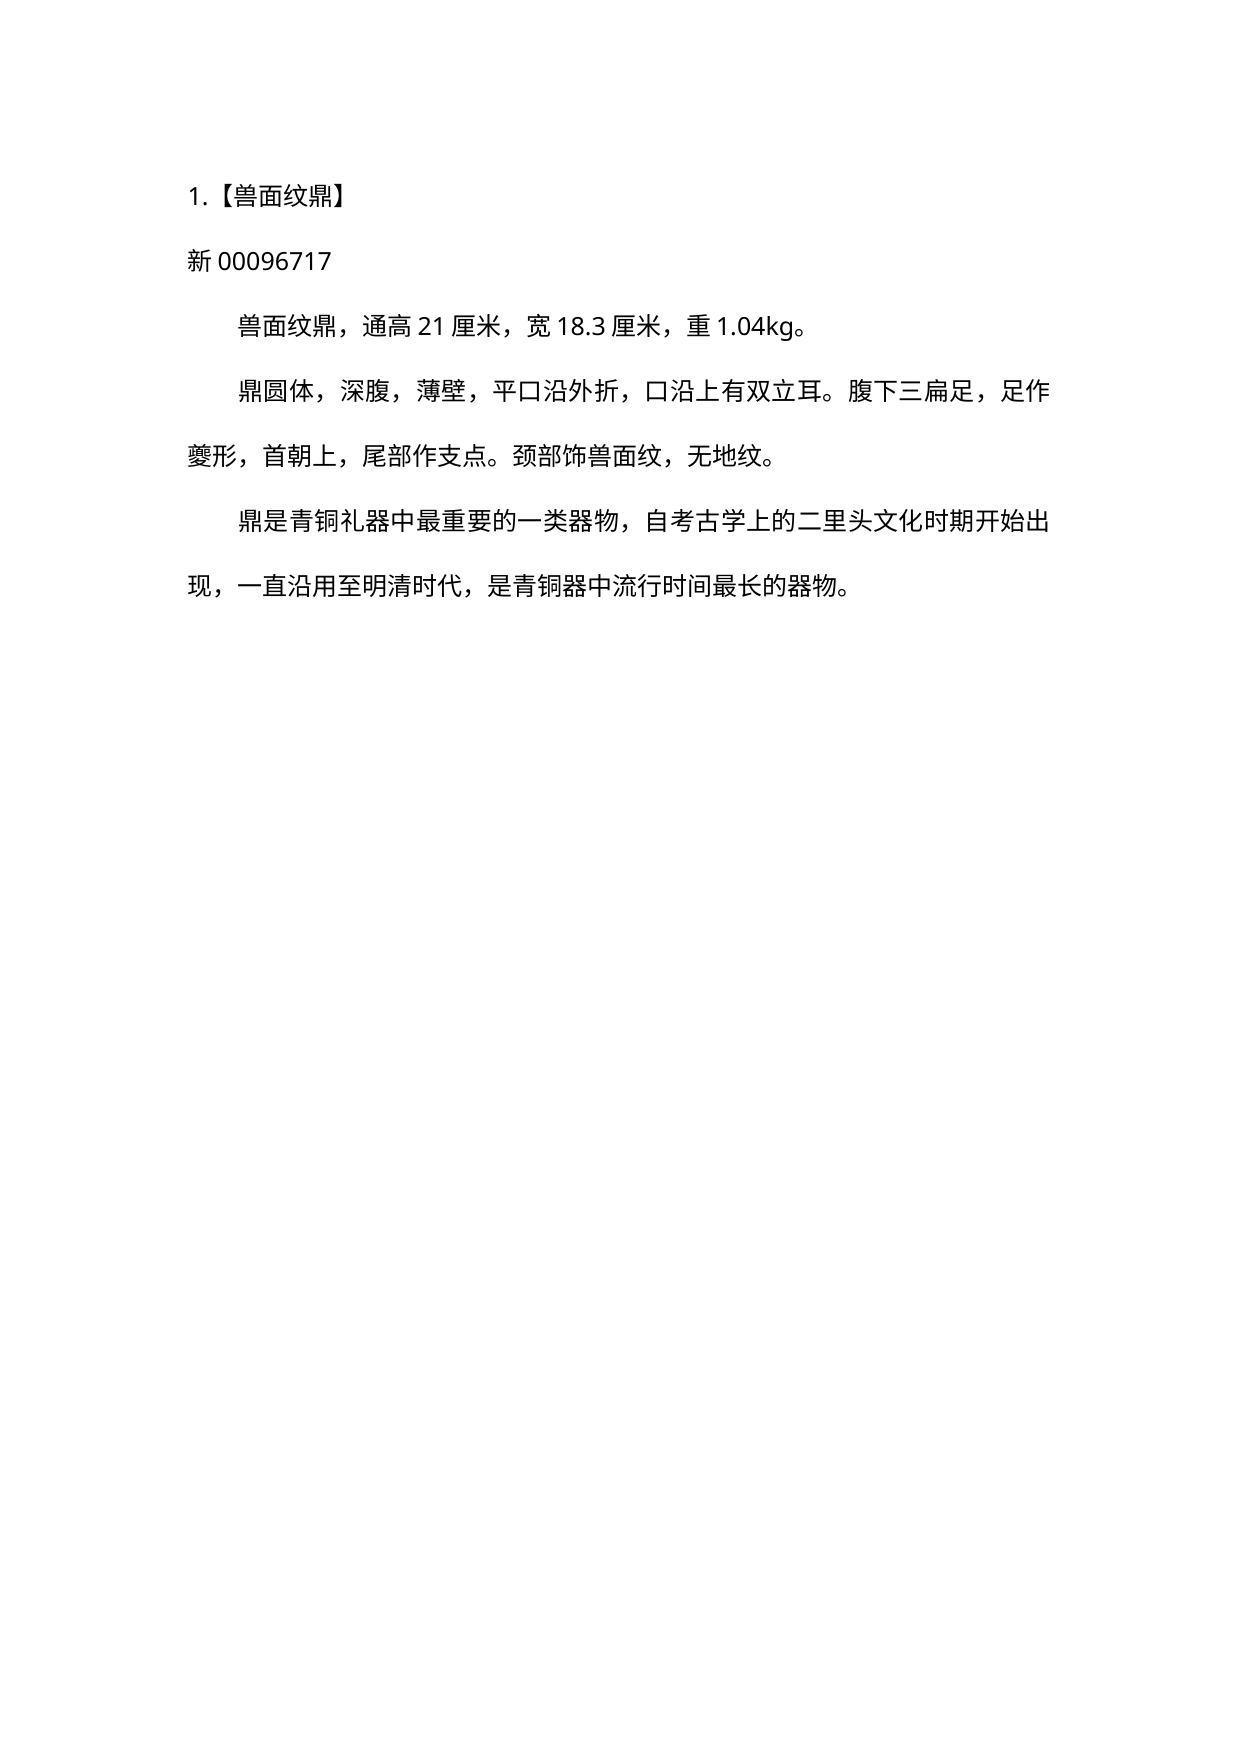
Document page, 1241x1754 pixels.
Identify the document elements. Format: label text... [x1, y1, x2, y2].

text 新00096717 [187, 227, 1053, 292]
text 1.【兽面纹鼎】 [187, 162, 1053, 227]
text 兽面纹鼎，通高21厘米，宽18.3厘米，重1.04kg。 鼎圆体，深腹，薄壁，平口沿外折，口沿上有双立耳。腹下三扁足，足作夔形，首朝上，尾部作支点。颈部饰兽面纹，无地纹。 鼎是青铜礼器中最重要的一类器物，自考古学上的二里头文化时期开始出现，一直沿用至明清时代，是青铜器中流行时间最长的器物。 [187, 292, 1053, 617]
